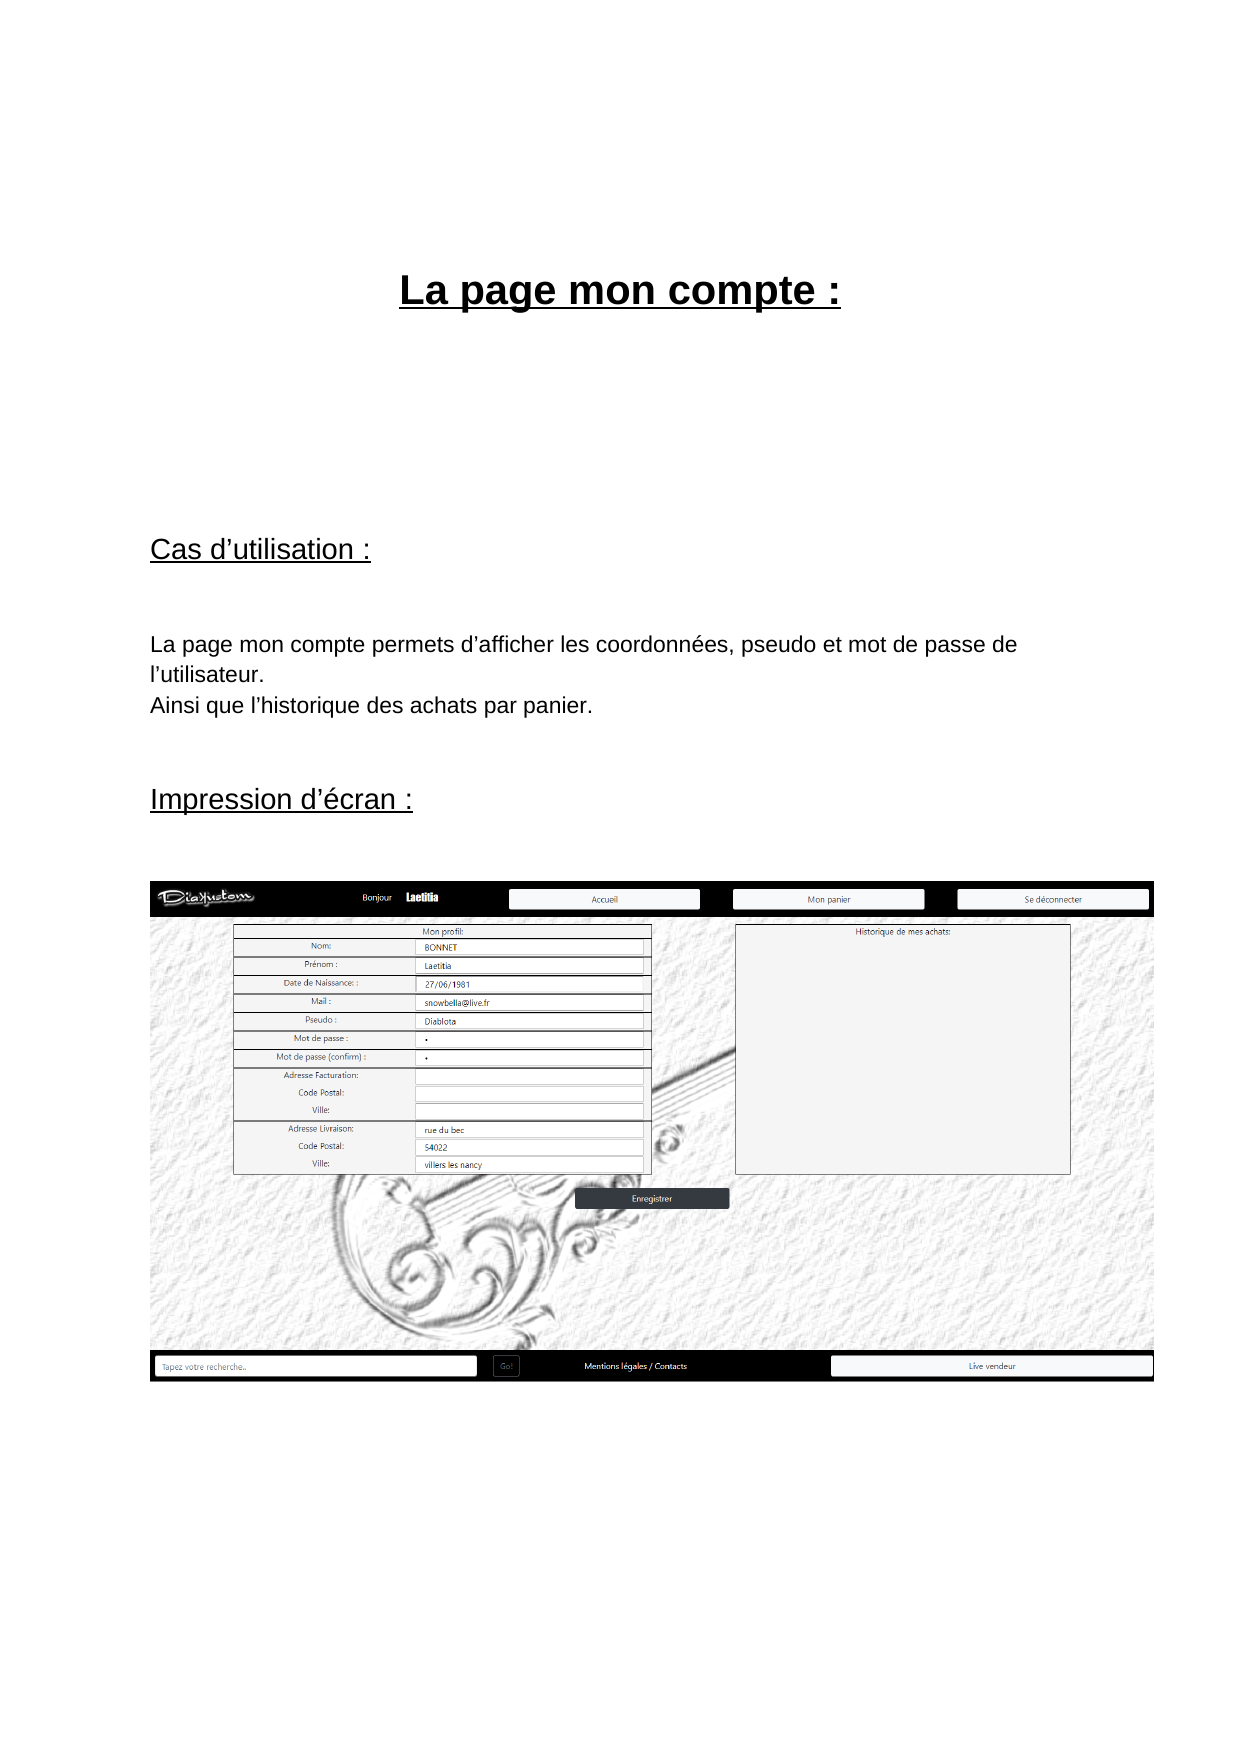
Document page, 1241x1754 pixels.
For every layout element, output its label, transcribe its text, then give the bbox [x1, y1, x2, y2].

text La page mon compte : [150, 266, 1090, 313]
picture [150, 881, 1154, 1382]
text Cas d’utilisation : [150, 532, 1090, 566]
text Ainsi que l’historique des achats par panier. [150, 692, 1090, 718]
text La page mon compte permets d’afficher les coordonnées, pseudo et mot de passe de l’utilisateur. [150, 631, 1090, 688]
text Impression d’écran : [150, 782, 1090, 816]
